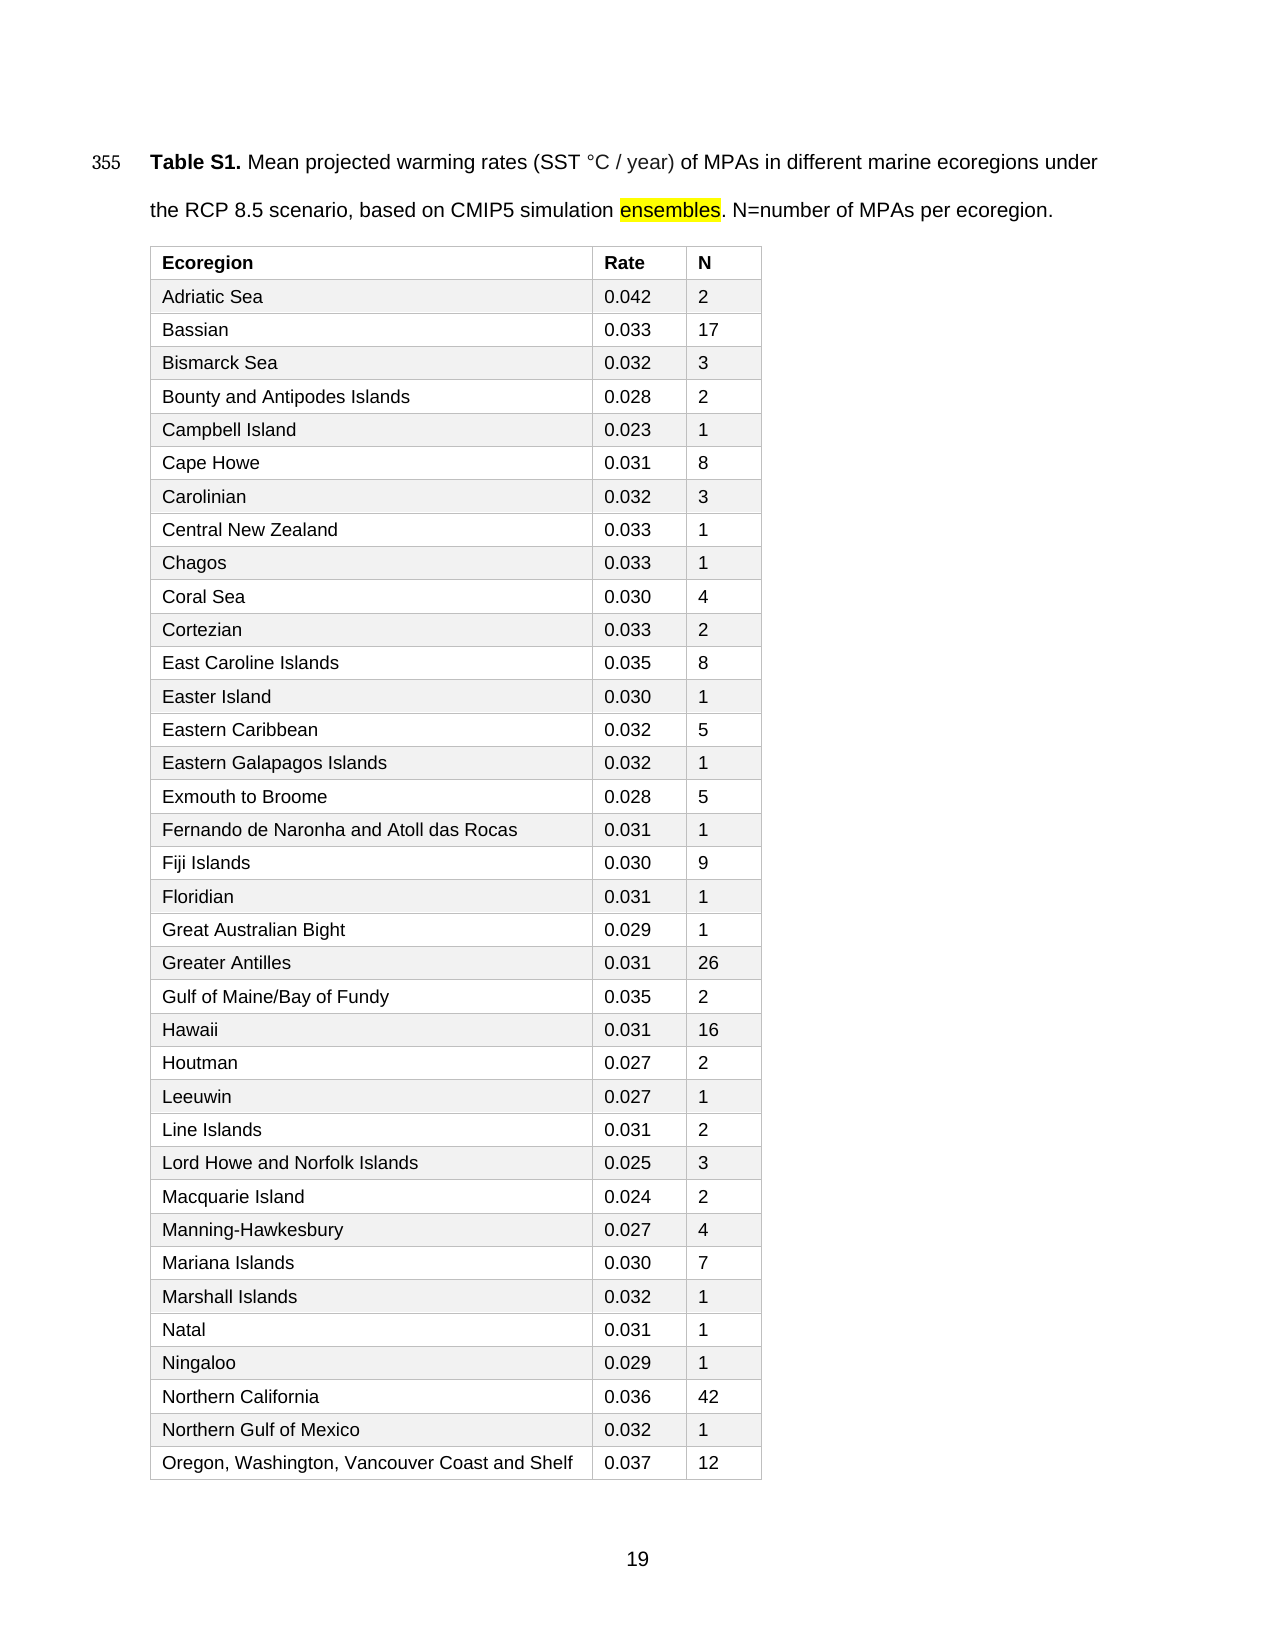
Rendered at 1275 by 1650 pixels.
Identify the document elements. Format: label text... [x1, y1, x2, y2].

table_cell 1 [687, 914, 761, 946]
table_cell Gulf of Maine/Bay of Fundy [151, 980, 592, 1012]
table_cell Fernando de Naronha and Atoll das Rocas [151, 814, 592, 846]
table_cell 0.023 [593, 414, 686, 446]
table_cell Cape Howe [151, 447, 592, 479]
table_cell Bassian [151, 314, 592, 346]
table_cell Eastern Caribbean [151, 714, 592, 746]
table_cell Macquarie Island [151, 1180, 592, 1212]
table_cell Fiji Islands [151, 847, 592, 879]
table_cell Bounty and Antipodes Islands [151, 380, 592, 412]
table_cell 42 [687, 1380, 761, 1412]
table_cell 0.029 [593, 1347, 686, 1379]
table_cell 12 [687, 1447, 761, 1479]
table_cell 1 [687, 880, 761, 912]
table_cell Oregon, Washington, Vancouver Coast and Shelf [151, 1447, 592, 1479]
table_cell 17 [687, 314, 761, 346]
table_cell Hawaii [151, 1014, 592, 1046]
table_cell 1 [687, 1080, 761, 1112]
table_cell Houtman [151, 1047, 592, 1079]
table_cell 5 [687, 780, 761, 812]
table_cell Manning-Hawkesbury [151, 1214, 592, 1246]
table_cell Marshall Islands [151, 1280, 592, 1312]
table_cell 0.030 [593, 1247, 686, 1279]
table_cell 0.027 [593, 1047, 686, 1079]
table_cell Natal [151, 1314, 592, 1346]
table_cell 0.032 [593, 480, 686, 512]
table_cell Leeuwin [151, 1080, 592, 1112]
table_cell 5 [687, 714, 761, 746]
table_cell Chagos [151, 547, 592, 579]
table_cell 26 [687, 947, 761, 979]
table_cell 0.028 [593, 780, 686, 812]
table_cell 2 [687, 380, 761, 412]
table_cell 2 [687, 614, 761, 646]
table_cell 3 [687, 480, 761, 512]
table_cell 8 [687, 447, 761, 479]
table_cell 0.037 [593, 1447, 686, 1479]
table_cell 3 [687, 347, 761, 379]
table_cell Mariana Islands [151, 1247, 592, 1279]
table_cell 1 [687, 1280, 761, 1312]
table_header Ecoregion [151, 247, 592, 279]
table_cell 1 [687, 1414, 761, 1446]
table_cell 1 [687, 414, 761, 446]
table_cell 7 [687, 1247, 761, 1279]
table_cell 1 [687, 514, 761, 546]
table_cell 0.036 [593, 1380, 686, 1412]
table_cell 0.027 [593, 1214, 686, 1246]
table_cell 9 [687, 847, 761, 879]
table_cell 0.030 [593, 680, 686, 712]
table_cell Great Australian Bight [151, 914, 592, 946]
table_cell 1 [687, 680, 761, 712]
table_cell Floridian [151, 880, 592, 912]
table_cell 0.042 [593, 280, 686, 312]
table_cell 1 [687, 1314, 761, 1346]
table_cell 0.035 [593, 980, 686, 1012]
table_cell 0.029 [593, 914, 686, 946]
table_cell 1 [687, 814, 761, 846]
table_cell Campbell Island [151, 414, 592, 446]
table_cell 0.028 [593, 380, 686, 412]
table_cell 0.025 [593, 1147, 686, 1179]
table_cell 2 [687, 980, 761, 1012]
table_cell 0.035 [593, 647, 686, 679]
table_cell 8 [687, 647, 761, 679]
table_cell 0.031 [593, 447, 686, 479]
table_cell 4 [687, 1214, 761, 1246]
table_cell Adriatic Sea [151, 280, 592, 312]
table_cell Lord Howe and Norfolk Islands [151, 1147, 592, 1179]
table_cell 0.031 [593, 880, 686, 912]
table_cell 1 [687, 1347, 761, 1379]
table_cell Northern Gulf of Mexico [151, 1414, 592, 1446]
table_cell 2 [687, 1047, 761, 1079]
table_cell 1 [687, 547, 761, 579]
table_cell 2 [687, 280, 761, 312]
table_cell 0.031 [593, 947, 686, 979]
table_cell Easter Island [151, 680, 592, 712]
table_cell Central New Zealand [151, 514, 592, 546]
table_cell 0.033 [593, 314, 686, 346]
table_cell Greater Antilles [151, 947, 592, 979]
table_cell 0.032 [593, 347, 686, 379]
table_cell Bismarck Sea [151, 347, 592, 379]
table_cell Ningaloo [151, 1347, 592, 1379]
table_cell 0.024 [593, 1180, 686, 1212]
table_cell 0.031 [593, 1314, 686, 1346]
text Table S1. Mean projected warming rates (SST °C / year) of MPAs in different marine ecoregions under the RCP 8.5 scenario, based on CMIP5 simulation ensembles. N=number of MPAs per ecoregion. [150, 150, 1125, 222]
table_cell 2 [687, 1114, 761, 1146]
table_cell 0.031 [593, 814, 686, 846]
table_cell Cortezian [151, 614, 592, 646]
table_cell Northern California [151, 1380, 592, 1412]
table_cell 0.032 [593, 1280, 686, 1312]
table_cell East Caroline Islands [151, 647, 592, 679]
table_cell 0.032 [593, 1414, 686, 1446]
table_cell 0.032 [593, 714, 686, 746]
table_cell 0.031 [593, 1014, 686, 1046]
table_cell 0.033 [593, 614, 686, 646]
table_cell 1 [687, 747, 761, 779]
table_cell 3 [687, 1147, 761, 1179]
table_header Rate [593, 247, 686, 279]
table_cell 0.027 [593, 1080, 686, 1112]
table_cell Exmouth to Broome [151, 780, 592, 812]
table_cell Eastern Galapagos Islands [151, 747, 592, 779]
table_cell 0.033 [593, 547, 686, 579]
table_cell 0.032 [593, 747, 686, 779]
table_cell 0.031 [593, 1114, 686, 1146]
table_cell 4 [687, 580, 761, 612]
table_cell Coral Sea [151, 580, 592, 612]
table_cell 0.033 [593, 514, 686, 546]
table_cell 0.030 [593, 847, 686, 879]
table_cell 0.030 [593, 580, 686, 612]
table_cell Line Islands [151, 1114, 592, 1146]
table_header N [687, 247, 761, 279]
table_cell 2 [687, 1180, 761, 1212]
table_cell Carolinian [151, 480, 592, 512]
table_cell 16 [687, 1014, 761, 1046]
